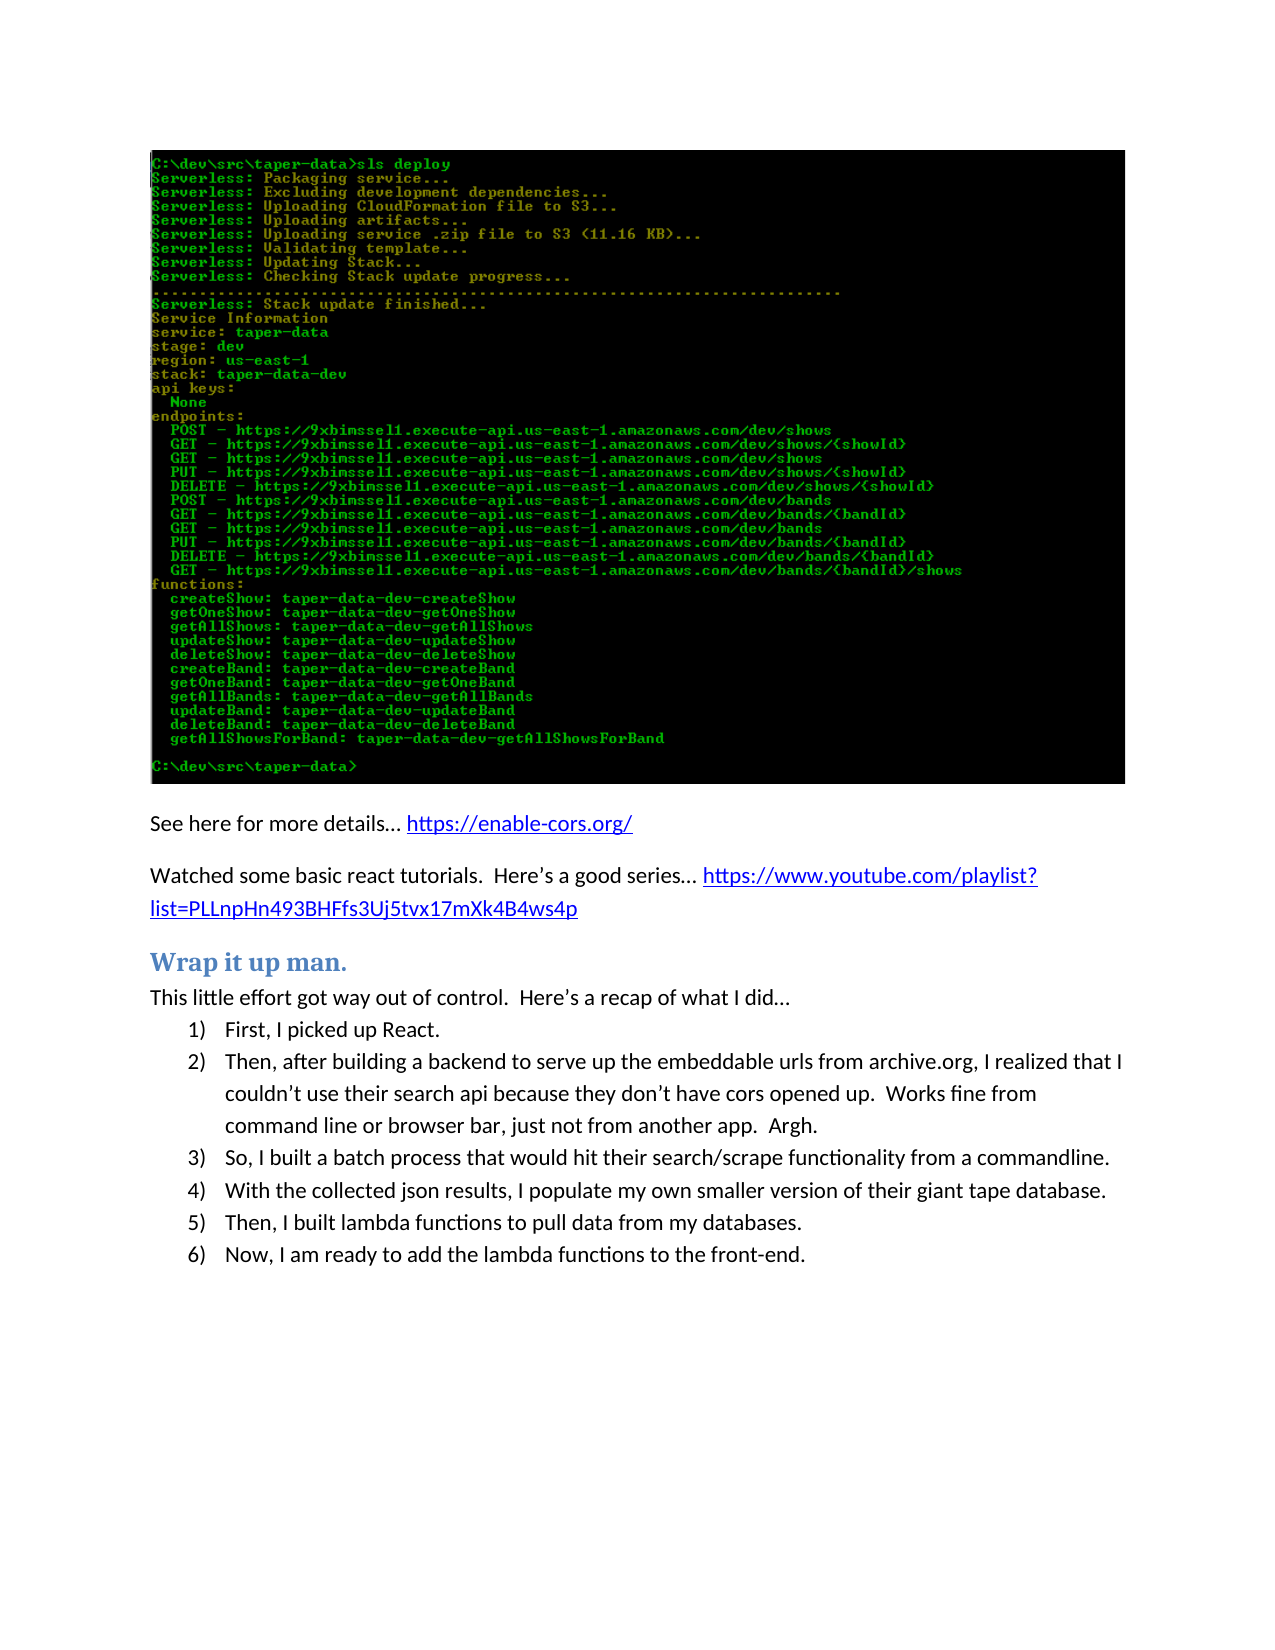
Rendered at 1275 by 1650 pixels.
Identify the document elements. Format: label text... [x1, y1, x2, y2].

list Then, I built lambda functions to pull data from my databases. [187, 1208, 1125, 1236]
text Watched some basic react tutorials. Here’s a good series… https://www.youtube.com/playlist?list=PLLnpHn493BHFfs3Uj5tvx17mXk4B4ws4p [150, 862, 1125, 922]
subtitle Wrap it up man. [150, 947, 1125, 978]
picture [150, 150, 1125, 784]
list With the collected json results, I populate my own smaller version of their giant tape database. [187, 1176, 1125, 1204]
list First, I picked up React. [187, 1015, 1125, 1043]
list Now, I am ready to add the lambda functions to the front-end. [187, 1240, 1125, 1268]
text See here for more details… https://enable-cors.org/ [150, 809, 1125, 837]
text This little effort got way out of control. Here’s a recap of what I did… [150, 983, 1125, 1011]
list So, I built a batch process that would hit their search/scrape functionality from a commandline. [187, 1143, 1125, 1172]
list Then, after building a backend to serve up the embeddable urls from archive.org, I realized that I couldn’t use their search api because they don’t have cors opened up. Works fine from command line or browser bar, just not from another app. Argh. [187, 1047, 1125, 1139]
